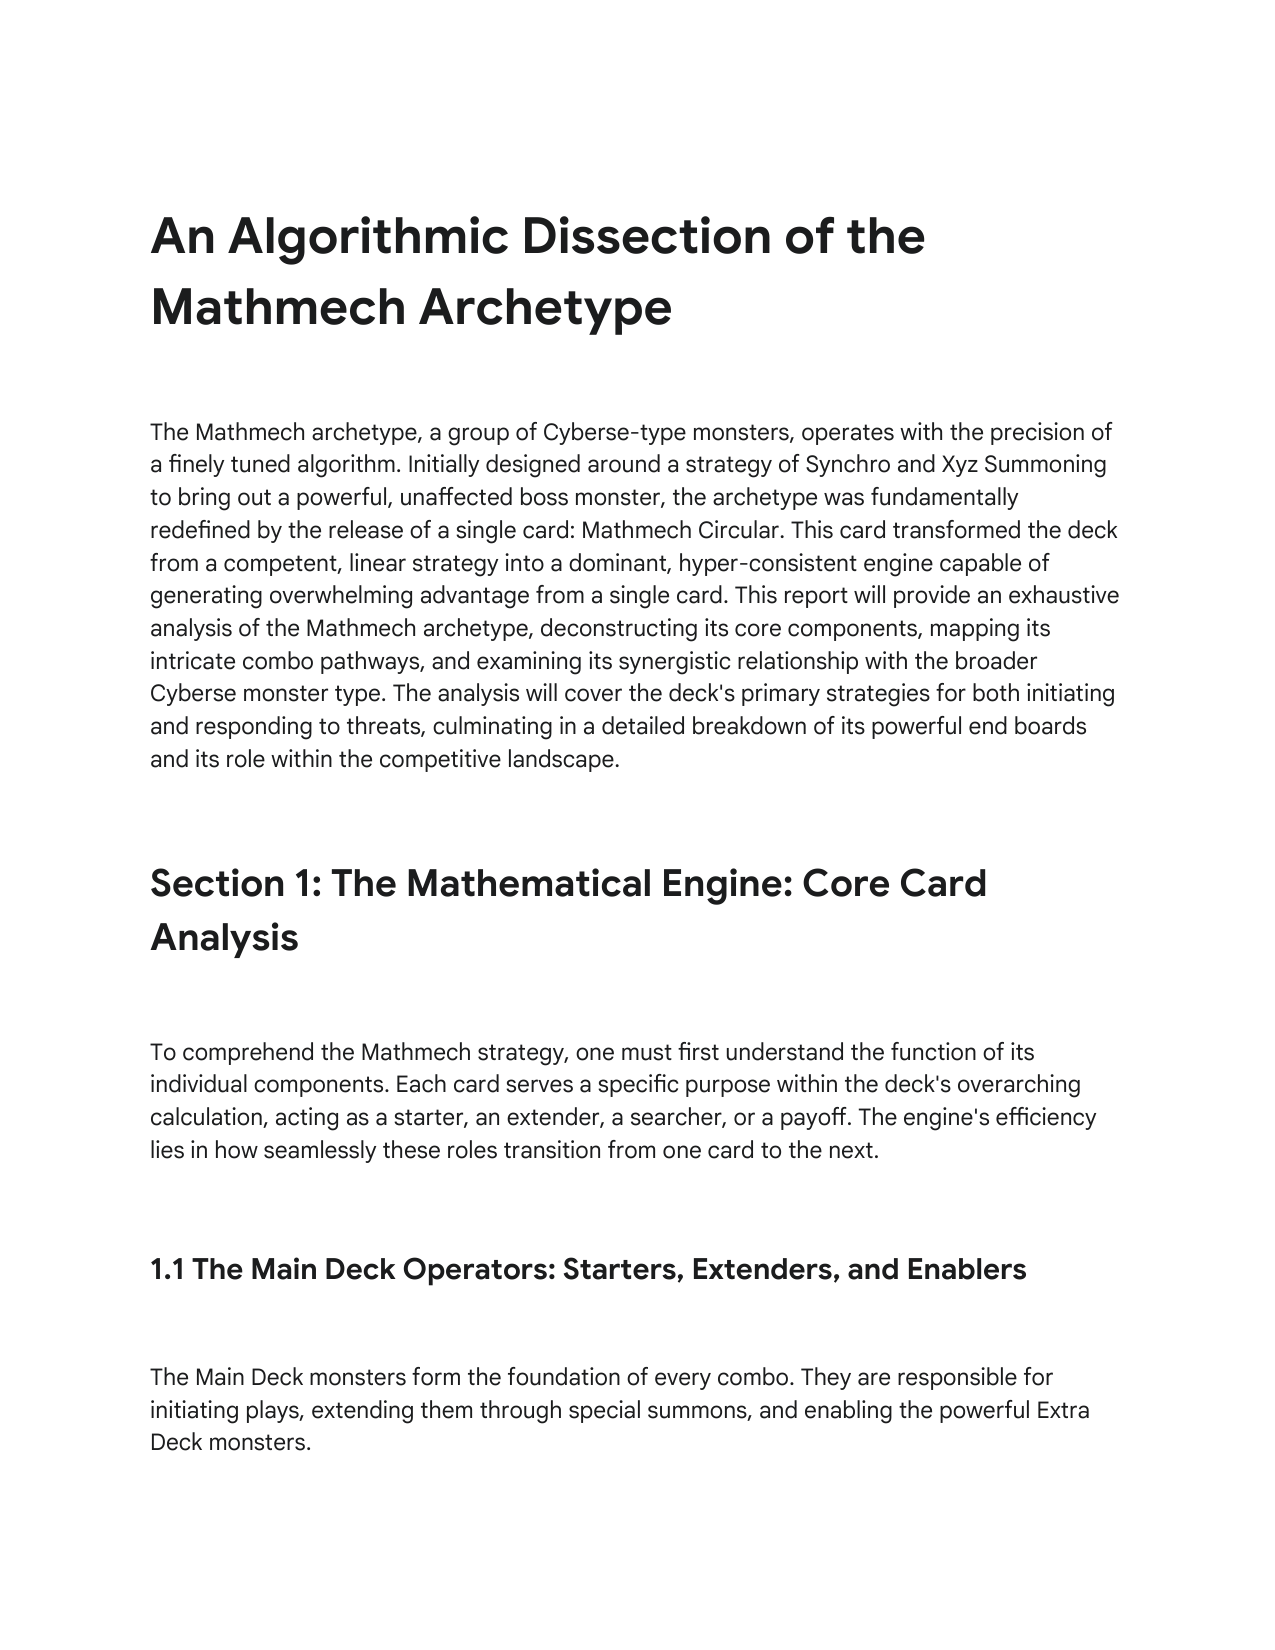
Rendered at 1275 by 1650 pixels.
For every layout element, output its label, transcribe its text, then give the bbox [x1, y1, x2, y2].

text The Main Deck monsters form the foundation of every combo. They are responsible for initiating plays, extending them through special summons, and enabling the powerful Extra Deck monsters. [150, 1363, 1125, 1457]
text To comprehend the Mathmech strategy, one must first understand the function of its individual components. Each card serves a specific purpose within the deck's overarching calculation, acting as a starter, an extender, a searcher, or a payoff. The engine's efficiency lies in how seamlessly these roles transition from one card to the next. [150, 1038, 1125, 1164]
subtitle 1.1 The Main Deck Operators: Starters, Extenders, and Enablers [150, 1251, 1125, 1288]
text The Mathmech archetype, a group of Cyberse-type monsters, operates with the precision of a finely tuned algorithm. Initially designed around a strategy of Synchro and Xyz Summoning to bring out a powerful, unaffected boss monster, the archetype was fundamentally redefined by the release of a single card: Mathmech Circular. This card transformed the deck from a competent, linear strategy into a dominant, hyper-consistent engine capable of generating overwhelming advantage from a single card. This report will provide an exhaustive analysis of the Mathmech archetype, deconstructing its core components, mapping its intricate combo pathways, and examining its synergistic relationship with the broader Cyberse monster type. The analysis will cover the deck's primary strategies for both initiating and responding to threats, culminating in a detailed breakdown of its powerful end boards and its role within the competitive landscape. [150, 418, 1125, 774]
subtitle Section 1: The Mathematical Engine: Core Card Analysis [150, 860, 1125, 961]
subtitle An Algorithmic Dissection of the Mathmech Archetype [150, 205, 1125, 339]
